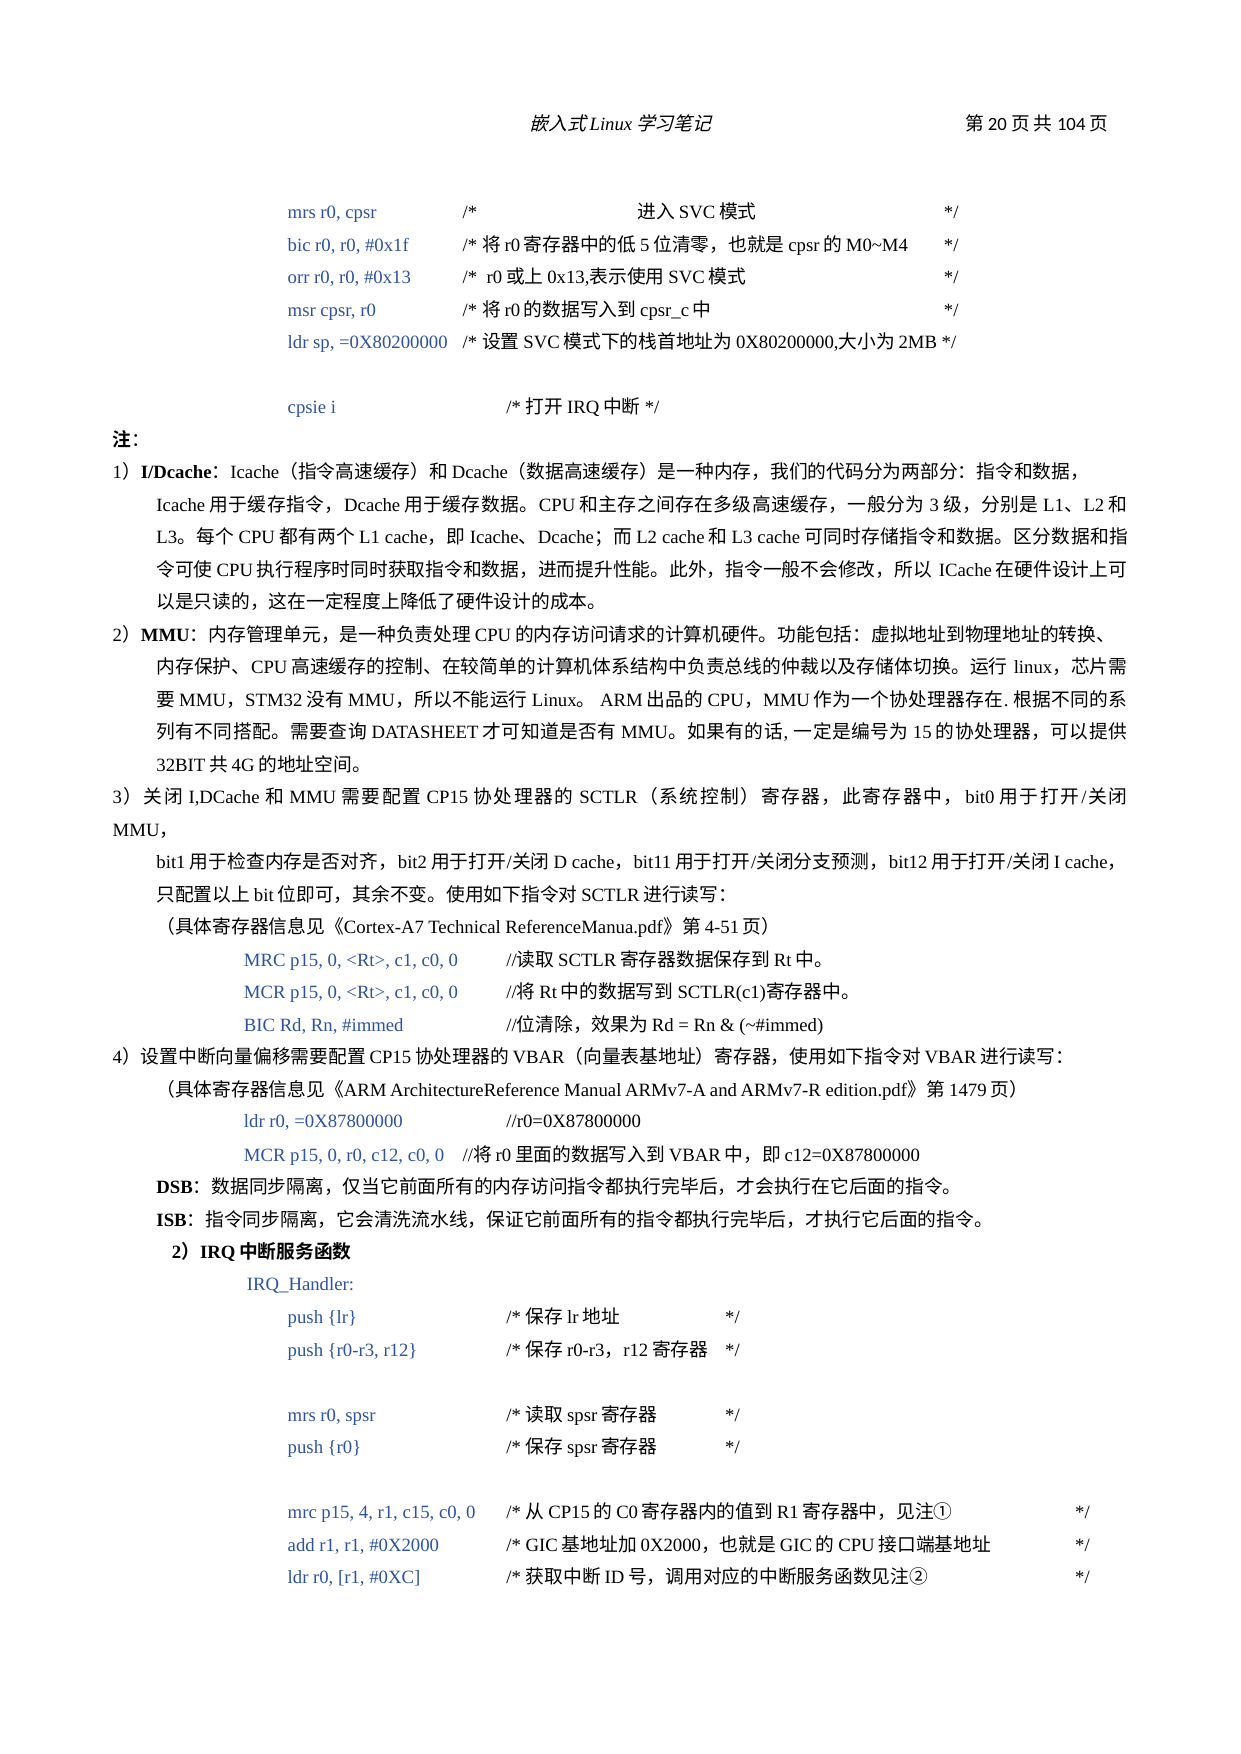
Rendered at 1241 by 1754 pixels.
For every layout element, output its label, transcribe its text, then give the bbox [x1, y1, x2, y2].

list push {lr} /* 保存lr地址 */ [209, 1299, 1128, 1332]
text msr cpsr, r0 /* 将r0的数据写入到cpsr_c中 */ [200, 292, 1128, 324]
text 4）设置中断向量偏移需要配置CP15协处理器的VBAR（向量表基地址）寄存器，使用如下指令对VBAR进行读写： [112, 1039, 1128, 1072]
text orr r0, r0, #0x13 /* r0或上0x13,表示使用SVC模式 */ [200, 259, 1128, 292]
text 2）MMU：内存管理单元，是一种负责处理CPU的内存访问请求的计算机硬件。功能包括：虚拟地址到物理地址的转换、 [112, 617, 1128, 649]
list mrs r0, spsr /* 读取spsr寄存器 */ [209, 1397, 1128, 1429]
text 注： [112, 422, 1128, 454]
list push {r0-r3, r12} /* 保存r0-r3，r12寄存器 */ [209, 1332, 1128, 1364]
text BIC Rd, Rn, #immed //位清除，效果为Rd = Rn & (~#immed) [156, 1007, 1128, 1039]
text MRC p15, 0, <Rt>, c1, c0, 0 //读取SCTLR寄存器数据保存到Rt中。 [244, 942, 1128, 974]
list push {r0} /* 保存spsr寄存器 */ [209, 1429, 1128, 1462]
text MCR p15, 0, r0, c12, c0, 0 //将r0里面的数据写入到VBAR中，即c12=0X87800000 [200, 1137, 1128, 1169]
list IRQ_Handler: [209, 1267, 1128, 1299]
text mrs r0, cpsr /* 进入SVC模式 */ [200, 194, 1128, 227]
text MCR p15, 0, <Rt>, c1, c0, 0 //将Rt中的数据写到 SCTLR(c1)寄存器中。 [244, 974, 1128, 1007]
text 2）IRQ中断服务函数 [172, 1234, 1128, 1267]
list add r1, r1, #0X2000 /* GIC基地址加0X2000，也就是GIC的CPU接口端基地址 */ [209, 1527, 1128, 1559]
text （具体寄存器信息见《ARM ArchitectureReference Manual ARMv7-A and ARMv7-R edition.pdf》第1479页） [156, 1072, 1128, 1104]
list mrc p15, 4, r1, c15, c0, 0 /* 从CP15的C0寄存器内的值到R1寄存器中，见注① */ [209, 1494, 1128, 1527]
text ldr r0, =0X87800000 //r0=0X87800000 [200, 1104, 1128, 1137]
text ISB：指令同步隔离，它会清洗流水线，保证它前面所有的指令都执行完毕后，才执行它后面的指令。 [112, 1202, 1128, 1234]
text 3）关闭I,DCache和MMU需要配置CP15协处理器的SCTLR（系统控制）寄存器，此寄存器中，bit0用于打开/关闭MMU， [112, 779, 1128, 844]
text 内存保护、CPU高速缓存的控制、在较简单的计算机体系结构中负责总线的仲裁以及存储体切换。运行linux，芯片需要MMU，STM32没有MMU，所以不能运行Linux。 ARM出品的CPU，MMU作为一个协处理器存在. 根据不同的系列有不同搭配。需要查询DATASHEET才可知道是否有MMU。如果有的话, 一定是编号为15的协处理器，可以提供32BIT共4G的地址空间。 [156, 649, 1128, 779]
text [200, 227, 1128, 259]
text DSB：数据同步隔离，仅当它前面所有的内存访问指令都执行完毕后，才会执行在它后面的指令。 [156, 1169, 1128, 1202]
text ldr sp, =0X80200000 /* 设置SVC模式下的栈首地址为0X80200000,大小为2MB */ [200, 324, 1128, 357]
list ldr r0, [r1, #0XC] /* 获取中断ID号，调用对应的中断服务函数见注② */ [209, 1559, 1128, 1592]
text （具体寄存器信息见《Cortex-A7 Technical ReferenceManua.pdf》第4-51页） [156, 909, 1128, 942]
text 1）I/Dcache：Icache（指令高速缓存）和Dcache（数据高速缓存）是一种内存，我们的代码分为两部分：指令和数据， [112, 454, 1128, 487]
text bit1用于检查内存是否对齐，bit2用于打开/关闭D cache，bit11用于打开/关闭分支预测，bit12用于打开/关闭I cache，只配置以上bit位即可，其余不变。使用如下指令对SCTLR进行读写： [156, 844, 1128, 909]
text cpsie i /* 打开IRQ中断 */ [244, 389, 1128, 422]
text Icache用于缓存指令，Dcache用于缓存数据。CPU和主存之间存在多级高速缓存，一般分为3级，分别是L1、L2和L3。每个CPU都有两个L1 cache，即Icache、Dcache；而L2 cache和L3 cache可同时存储指令和数据。区分数据和指令可使CPU执行程序时同时获取指令和数据，进而提升性能。此外，指令一般不会修改，所以ICache在硬件设计上可以是只读的，这在一定程度上降低了硬件设计的成本。 [156, 487, 1128, 617]
